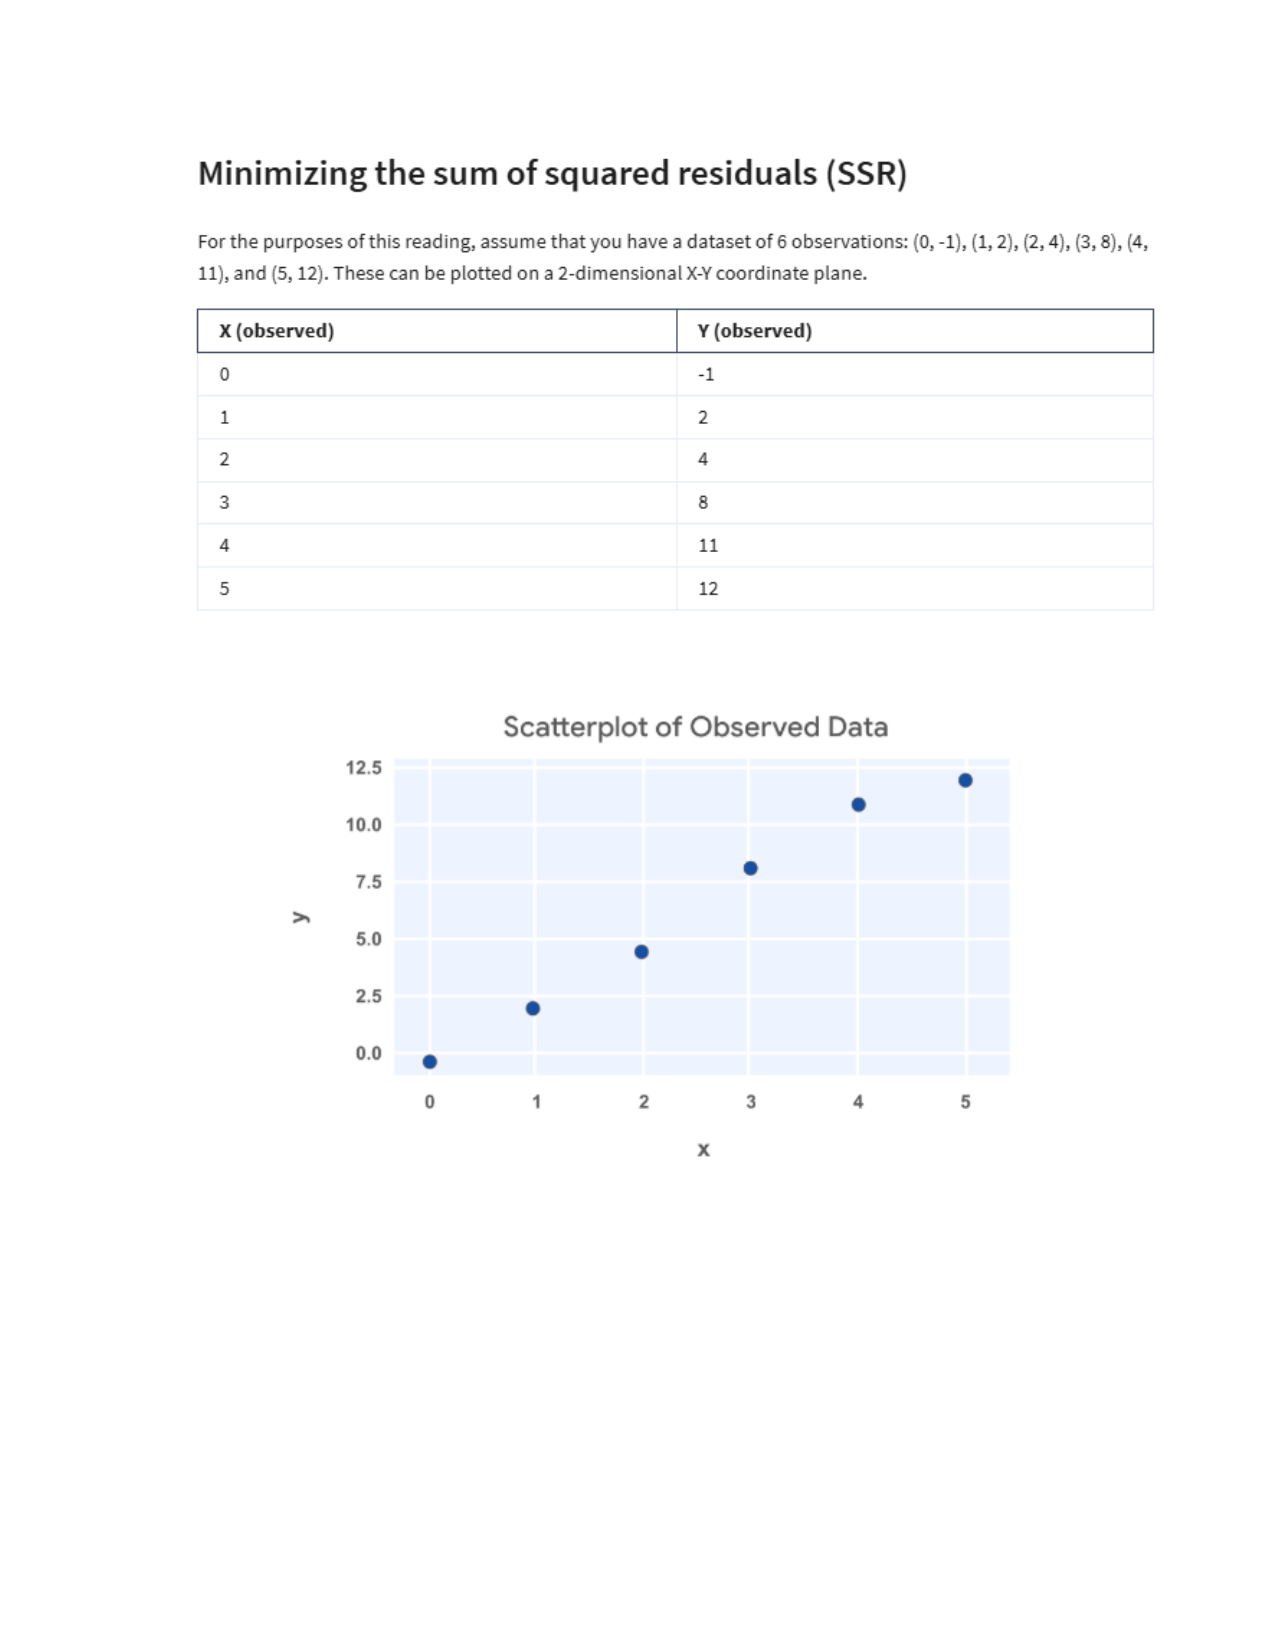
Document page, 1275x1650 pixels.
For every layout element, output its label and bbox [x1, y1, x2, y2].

picture [187, 150, 1163, 1181]
